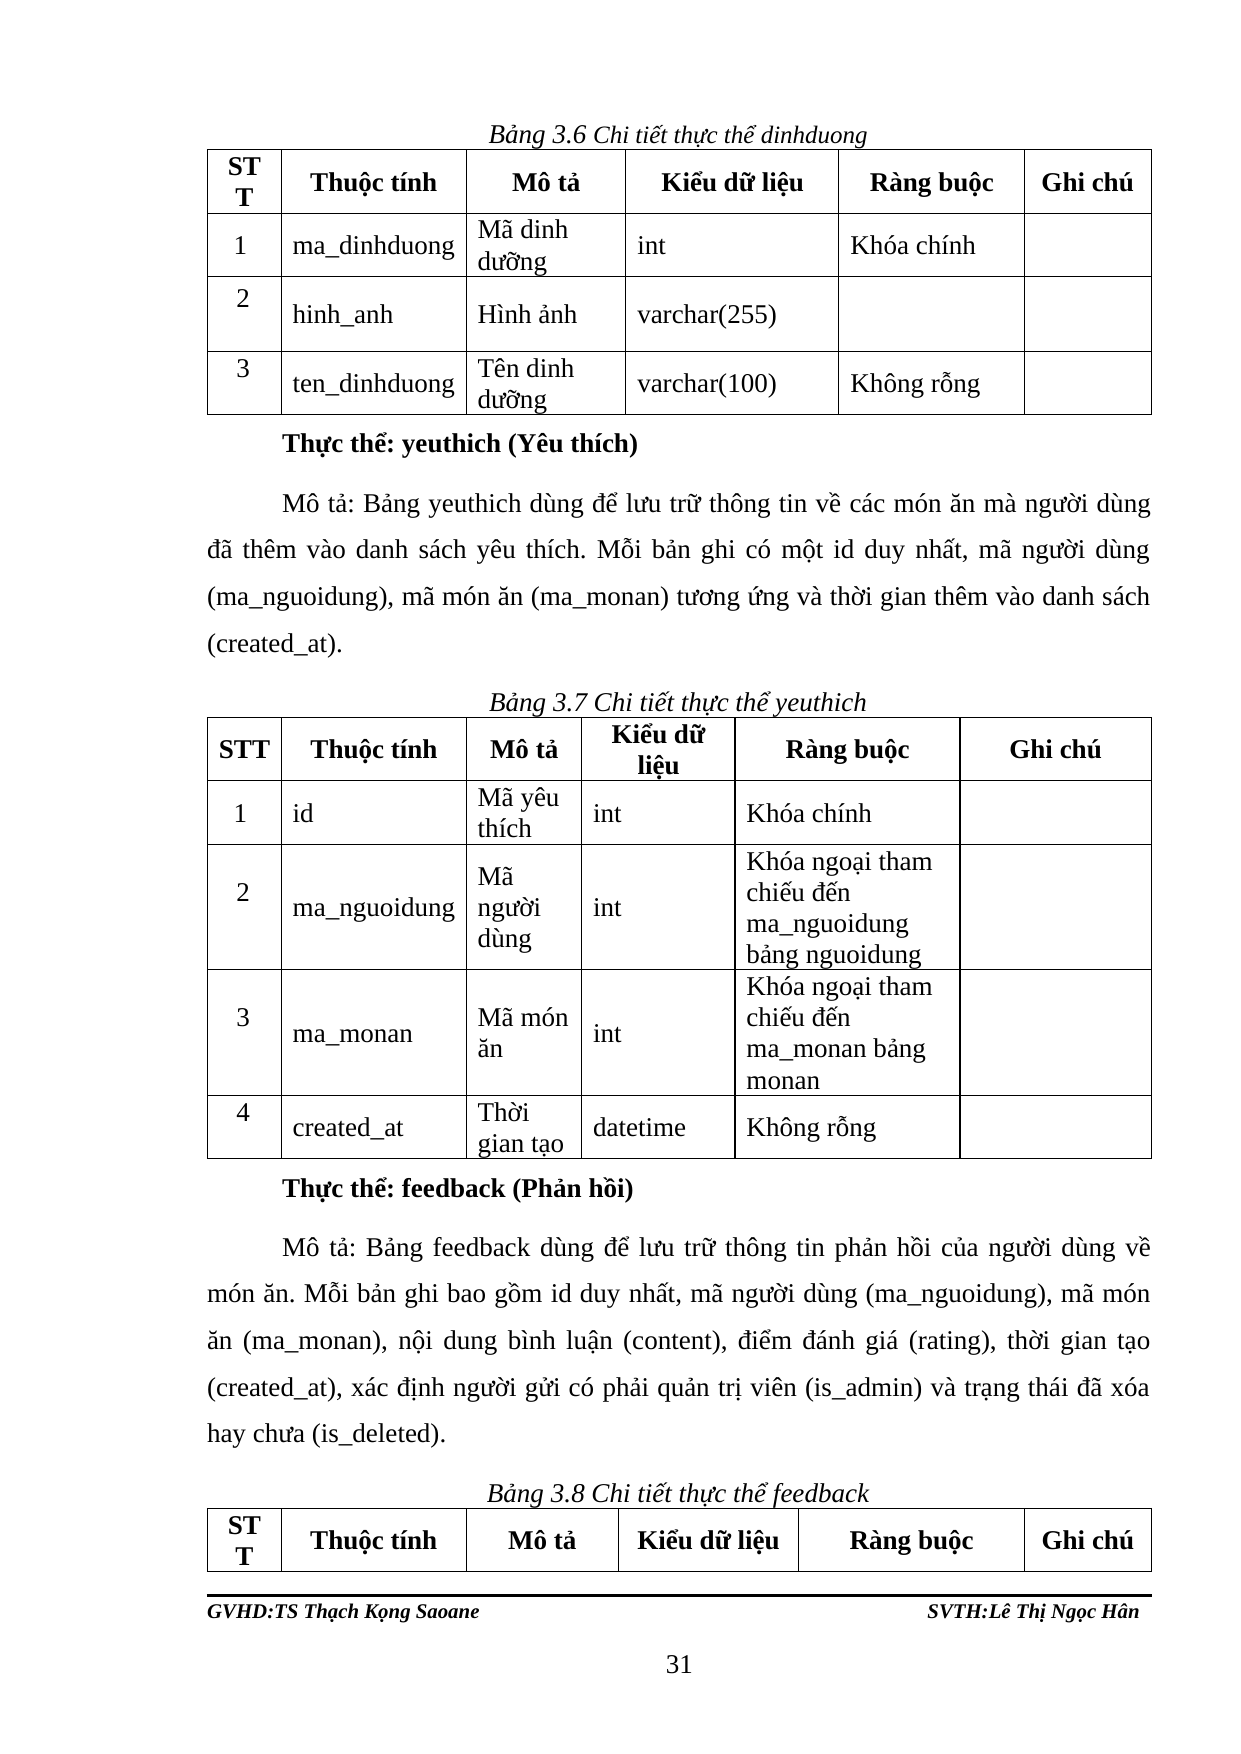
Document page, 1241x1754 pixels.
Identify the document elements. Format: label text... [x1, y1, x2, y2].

table_cell ma_dinhduong [282, 214, 466, 276]
table_cell [961, 1096, 1151, 1158]
table_cell [208, 845, 281, 969]
table_cell Hình ảnh [467, 277, 625, 351]
table_cell [208, 781, 281, 844]
table_header Ràng buộc [799, 1509, 1024, 1571]
table_cell [208, 214, 281, 276]
table_cell [961, 781, 1151, 844]
table_header Ràng buộc [839, 150, 1024, 213]
table_header Ghi chú [1025, 1509, 1151, 1571]
table_cell hinh_anh [282, 277, 466, 351]
table_header Ràng buộc [736, 718, 959, 780]
table_cell ma_nguoidung [282, 845, 466, 969]
table_cell int [626, 214, 838, 276]
text Thực thể: yeuthich (Yêu thích) [207, 427, 1152, 459]
table_cell Khóa chính [839, 214, 1024, 276]
table_cell Khóa ngoại tham chiếu đến ma_nguoidung bảng nguoidung [736, 845, 959, 969]
table_cell ten_dinhduong [282, 352, 466, 414]
table_cell Mã yêu thích [467, 781, 581, 844]
table_header STT [208, 718, 281, 780]
table_header Kiểu dữ liệu [626, 150, 838, 213]
table_cell [961, 845, 1151, 969]
table_cell Mã người dùng [467, 845, 581, 969]
text Mô tả: Bảng feedback dùng để lưu trữ thông tin phản hồi của người dùng về món ăn. Mỗi bản ghi bao gồm id duy nhất, mã người dùng (ma_nguoidung), mã món ăn (ma_monan), nội dung bình luận (content), điểm đánh giá (rating), thời gian tạo (created_at), xác định người gửi có phải quản trị viên (is_admin) và trạng thái đã xóa hay chưa (is_deleted). [207, 1231, 1152, 1449]
text Thực thể: feedback (Phản hồi) [207, 1172, 1152, 1203]
table_header Mô tả [467, 718, 581, 780]
table_cell ma_monan [282, 970, 466, 1095]
table_cell int [582, 845, 734, 969]
table_header Kiểu dữ liệu [582, 718, 734, 780]
table_cell [208, 1096, 281, 1158]
text Mô tả: Bảng yeuthich dùng để lưu trữ thông tin về các món ăn mà người dùng đã thêm vào danh sách yêu thích. Mỗi bản ghi có một id duy nhất, mã người dùng (ma_nguoidung), mã món ăn (ma_monan) tương ứng và thời gian thêm vào danh sách (created_at). [207, 487, 1152, 658]
table_cell Khóa chính [736, 781, 959, 844]
table_header Thuộc tính [282, 1509, 466, 1571]
table_cell [1025, 352, 1151, 414]
table_cell Mã dinh dưỡng [467, 214, 625, 276]
table_cell varchar(255) [626, 277, 838, 351]
table_cell [839, 277, 1024, 351]
table_cell Khóa ngoại tham chiếu đến ma_monan bảng monan [736, 970, 959, 1095]
table_cell [1025, 214, 1151, 276]
table_header Mô tả [467, 150, 625, 213]
table_header STT [208, 150, 281, 213]
table_cell [961, 970, 1151, 1095]
table_cell [208, 277, 281, 351]
table_header Ghi chú [1025, 150, 1151, 213]
table_header Mô tả [467, 1509, 618, 1571]
table_cell [1025, 277, 1151, 351]
table_cell int [582, 781, 734, 844]
table_cell int [582, 970, 734, 1095]
table_cell Thời gian tạo [467, 1096, 581, 1158]
table_header Ghi chú [961, 718, 1151, 780]
table_cell Tên dinh dưỡng [467, 352, 625, 414]
table_cell datetime [582, 1096, 734, 1158]
table_header Kiểu dữ liệu [619, 1509, 798, 1571]
table_cell id [282, 781, 466, 844]
table_cell Mã món ăn [467, 970, 581, 1095]
table_header Thuộc tính [282, 718, 466, 780]
table_cell [208, 352, 281, 414]
table_cell Không rỗng [736, 1096, 959, 1158]
table_cell [208, 970, 281, 1095]
table_cell varchar(100) [626, 352, 838, 414]
table_header Thuộc tính [282, 150, 466, 213]
table_cell Không rỗng [839, 352, 1024, 414]
table_header STT [208, 1509, 281, 1571]
table_cell created_at [282, 1096, 466, 1158]
